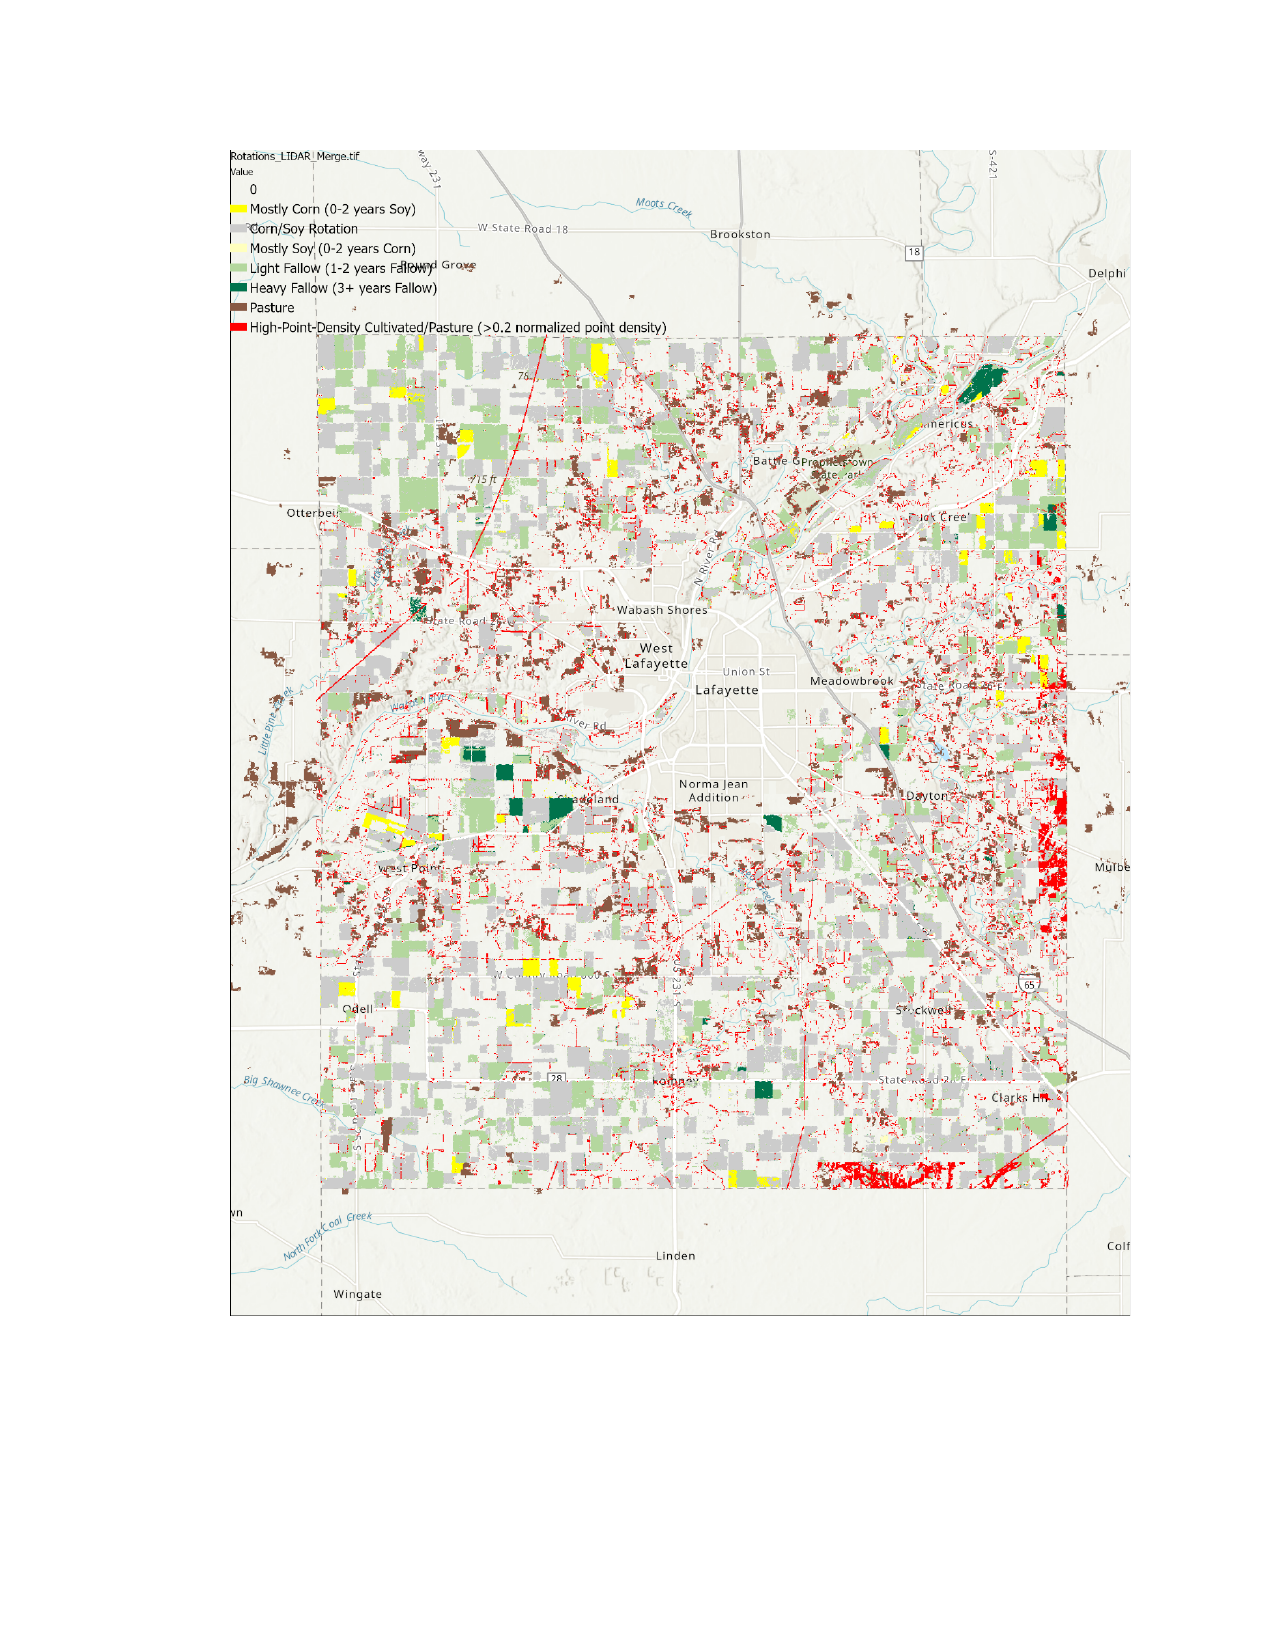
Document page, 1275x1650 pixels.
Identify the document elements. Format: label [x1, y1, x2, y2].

picture [230, 150, 1131, 1316]
